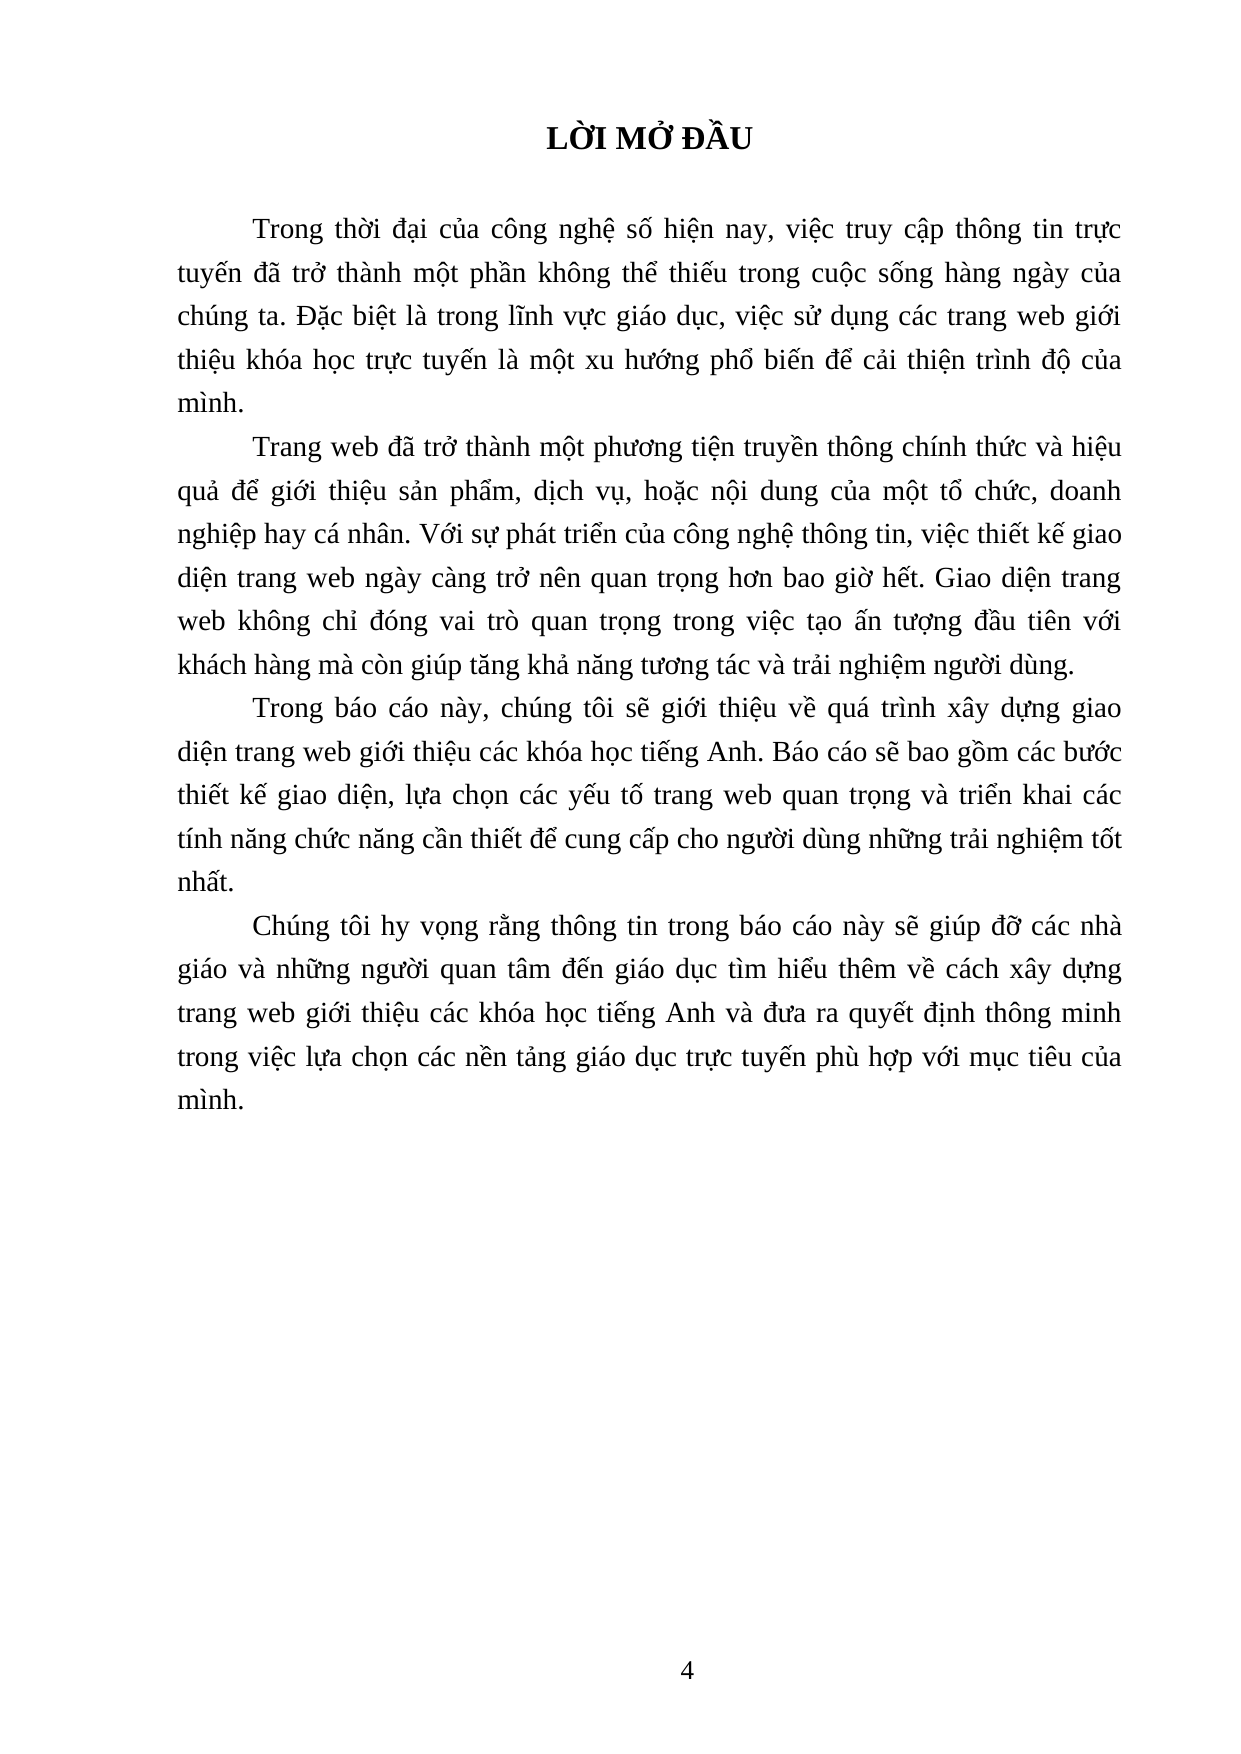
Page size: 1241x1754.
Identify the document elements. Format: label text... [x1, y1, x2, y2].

text Trang web đã trở thành một phương tiện truyền thông chính thức và hiệu quả để giới thiệu sản phẩm, dịch vụ, hoặc nội dung của một tổ chức, doanh nghiệp hay cá nhân. Với sự phát triển của công nghệ thông tin, việc thiết kế giao diện trang web ngày càng trở nên quan trọng hơn bao giờ hết. Giao diện trang web không chỉ đóng vai trò quan trọng trong việc tạo ấn tượng đầu tiên với khách hàng mà còn giúp tăng khả năng tương tác và trải nghiệm người dùng. [177, 429, 1122, 680]
text Chúng tôi hy vọng rằng thông tin trong báo cáo này sẽ giúp đỡ các nhà giáo và những người quan tâm đến giáo dục tìm hiểu thêm về cách xây dựng trang web giới thiệu các khóa học tiếng Anh và đưa ra quyết định thông minh trong việc lựa chọn các nền tảng giáo dục trực tuyến phù hợp với mục tiêu của mình. [177, 908, 1122, 1116]
text Trong báo cáo này, chúng tôi sẽ giới thiệu về quá trình xây dựng giao diện trang web giới thiệu các khóa học tiếng Anh. Báo cáo sẽ bao gồm các bước thiết kế giao diện, lựa chọn các yếu tố trang web quan trọng và triển khai các tính năng chức năng cần thiết để cung cấp cho người dùng những trải nghiệm tốt nhất. [177, 690, 1122, 898]
text Trong thời đại của công nghệ số hiện nay, việc truy cập thông tin trực tuyến đã trở thành một phần không thể thiếu trong cuộc sống hàng ngày của chúng ta. Đặc biệt là trong lĩnh vực giáo dục, việc sử dụng các trang web giới thiệu khóa học trực tuyến là một xu hướng phổ biến để cải thiện trình độ của mình. [177, 211, 1122, 419]
subtitle LỜI MỞ ĐẦU [177, 118, 1122, 156]
